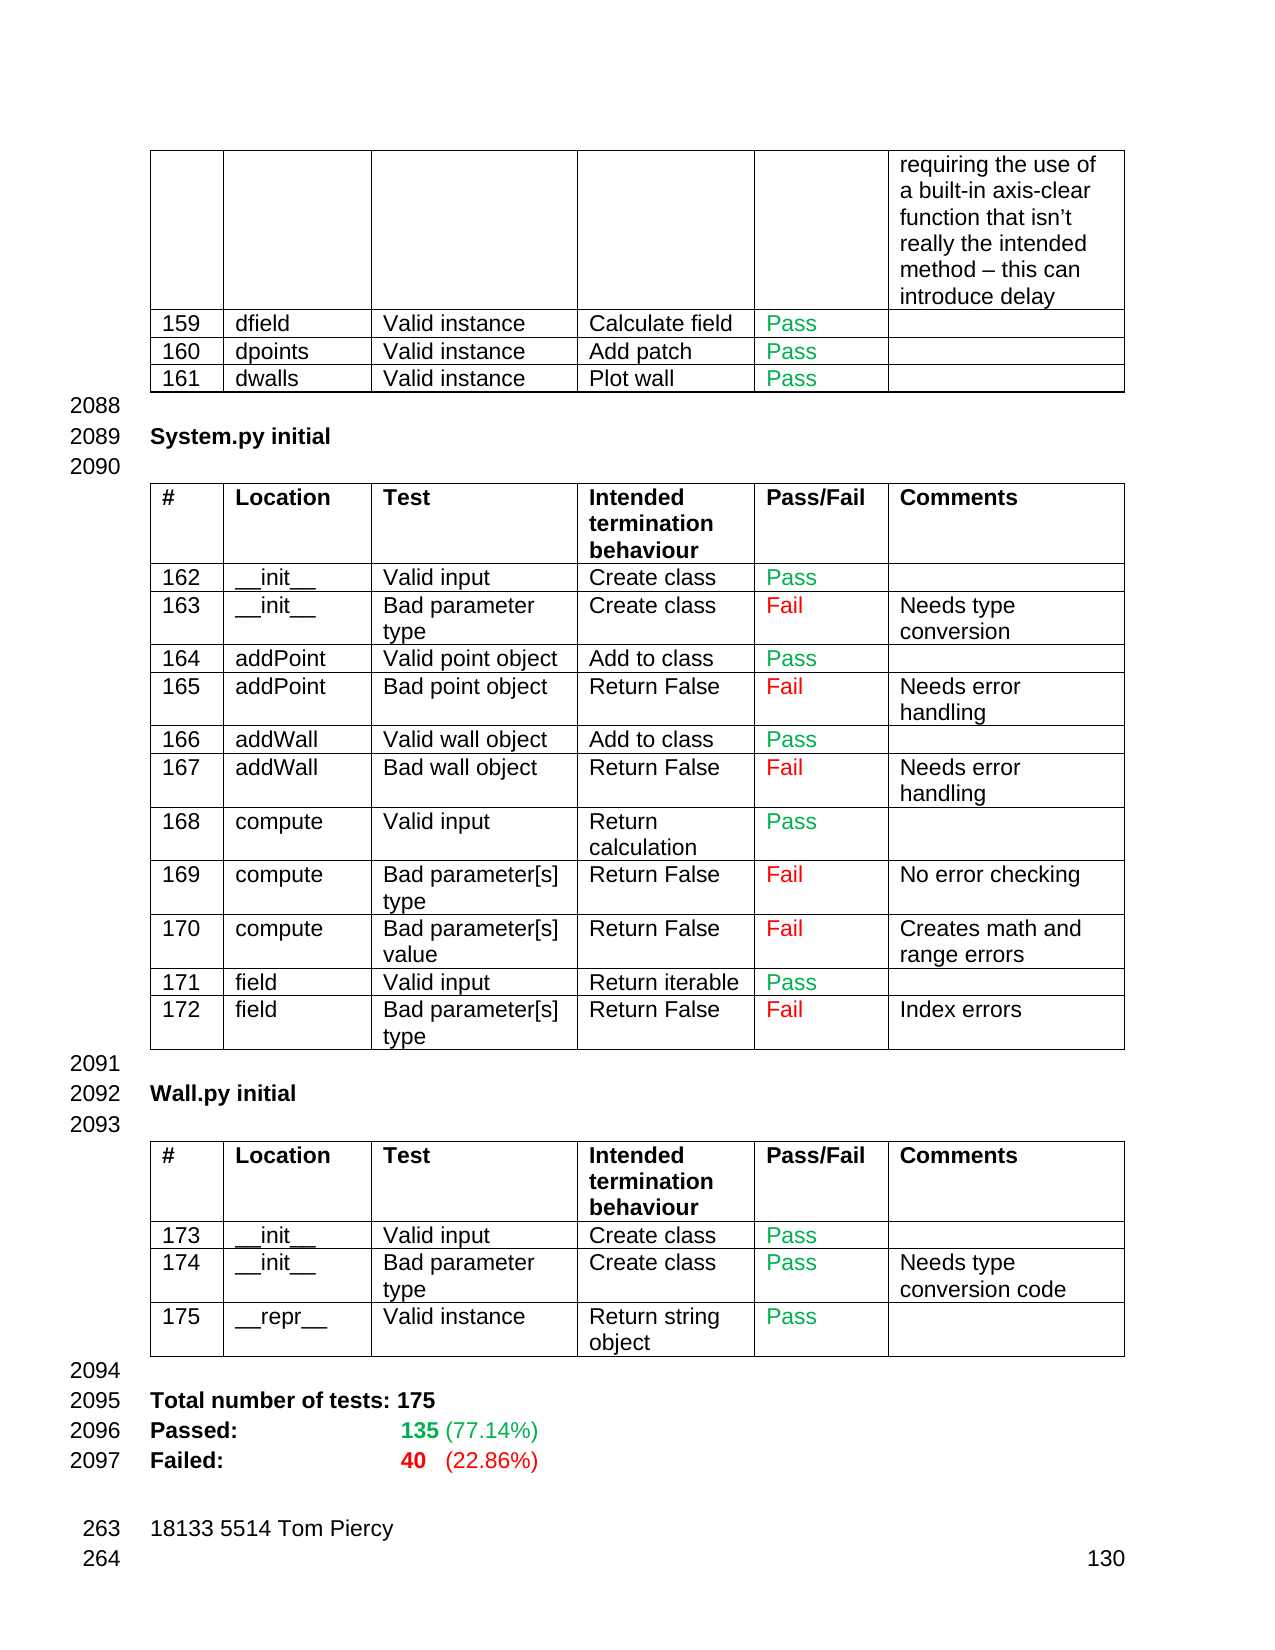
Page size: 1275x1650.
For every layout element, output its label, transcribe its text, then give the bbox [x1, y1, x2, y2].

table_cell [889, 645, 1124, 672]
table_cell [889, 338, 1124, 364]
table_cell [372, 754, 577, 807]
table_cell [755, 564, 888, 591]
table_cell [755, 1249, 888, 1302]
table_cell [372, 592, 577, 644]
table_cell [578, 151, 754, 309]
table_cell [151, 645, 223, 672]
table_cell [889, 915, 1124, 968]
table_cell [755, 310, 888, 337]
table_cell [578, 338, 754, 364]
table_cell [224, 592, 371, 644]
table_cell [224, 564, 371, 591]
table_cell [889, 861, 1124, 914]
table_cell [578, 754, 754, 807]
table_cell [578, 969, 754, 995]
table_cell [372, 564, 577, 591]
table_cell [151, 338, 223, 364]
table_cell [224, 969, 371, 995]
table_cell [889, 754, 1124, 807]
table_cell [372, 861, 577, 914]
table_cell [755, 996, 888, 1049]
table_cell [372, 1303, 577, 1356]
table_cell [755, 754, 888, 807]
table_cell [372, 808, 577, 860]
text System.py initial [150, 423, 1125, 449]
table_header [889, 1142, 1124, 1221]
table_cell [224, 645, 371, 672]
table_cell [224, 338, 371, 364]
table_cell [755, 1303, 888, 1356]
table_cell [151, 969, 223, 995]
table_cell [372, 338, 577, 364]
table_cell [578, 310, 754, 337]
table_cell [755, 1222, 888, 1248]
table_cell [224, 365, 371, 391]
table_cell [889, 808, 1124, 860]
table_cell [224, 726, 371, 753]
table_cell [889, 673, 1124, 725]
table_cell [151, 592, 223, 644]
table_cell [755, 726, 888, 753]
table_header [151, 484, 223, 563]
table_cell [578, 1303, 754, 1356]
text Failed: 40 (22.86%) [150, 1447, 1125, 1474]
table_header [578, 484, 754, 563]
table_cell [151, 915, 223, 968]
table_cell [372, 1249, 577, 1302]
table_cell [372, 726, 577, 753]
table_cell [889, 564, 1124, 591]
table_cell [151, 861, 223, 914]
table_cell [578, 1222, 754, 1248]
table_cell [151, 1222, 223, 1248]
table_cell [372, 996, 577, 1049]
text Total number of tests: 175 [150, 1387, 1125, 1413]
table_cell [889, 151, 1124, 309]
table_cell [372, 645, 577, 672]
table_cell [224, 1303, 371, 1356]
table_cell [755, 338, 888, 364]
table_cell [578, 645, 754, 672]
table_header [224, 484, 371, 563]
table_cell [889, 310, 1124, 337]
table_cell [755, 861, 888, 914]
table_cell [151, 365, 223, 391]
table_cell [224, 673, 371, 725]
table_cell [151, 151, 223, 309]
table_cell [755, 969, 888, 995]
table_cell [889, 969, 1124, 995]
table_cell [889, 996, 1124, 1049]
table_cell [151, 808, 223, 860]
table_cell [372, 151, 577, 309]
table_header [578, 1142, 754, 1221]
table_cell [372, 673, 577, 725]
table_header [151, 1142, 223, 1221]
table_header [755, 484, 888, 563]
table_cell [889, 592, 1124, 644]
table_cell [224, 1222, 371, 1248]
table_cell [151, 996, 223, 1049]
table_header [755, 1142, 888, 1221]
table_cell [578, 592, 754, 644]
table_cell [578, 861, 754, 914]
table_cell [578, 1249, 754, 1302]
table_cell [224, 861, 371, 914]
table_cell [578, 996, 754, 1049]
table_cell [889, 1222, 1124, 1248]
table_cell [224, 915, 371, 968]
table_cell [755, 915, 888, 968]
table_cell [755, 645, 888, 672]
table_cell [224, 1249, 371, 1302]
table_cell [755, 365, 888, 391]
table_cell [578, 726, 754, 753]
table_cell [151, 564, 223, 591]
text Wall.py initial [150, 1080, 1125, 1107]
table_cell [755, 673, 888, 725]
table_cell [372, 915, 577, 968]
text Passed: 135 (77.14%) [150, 1417, 1125, 1443]
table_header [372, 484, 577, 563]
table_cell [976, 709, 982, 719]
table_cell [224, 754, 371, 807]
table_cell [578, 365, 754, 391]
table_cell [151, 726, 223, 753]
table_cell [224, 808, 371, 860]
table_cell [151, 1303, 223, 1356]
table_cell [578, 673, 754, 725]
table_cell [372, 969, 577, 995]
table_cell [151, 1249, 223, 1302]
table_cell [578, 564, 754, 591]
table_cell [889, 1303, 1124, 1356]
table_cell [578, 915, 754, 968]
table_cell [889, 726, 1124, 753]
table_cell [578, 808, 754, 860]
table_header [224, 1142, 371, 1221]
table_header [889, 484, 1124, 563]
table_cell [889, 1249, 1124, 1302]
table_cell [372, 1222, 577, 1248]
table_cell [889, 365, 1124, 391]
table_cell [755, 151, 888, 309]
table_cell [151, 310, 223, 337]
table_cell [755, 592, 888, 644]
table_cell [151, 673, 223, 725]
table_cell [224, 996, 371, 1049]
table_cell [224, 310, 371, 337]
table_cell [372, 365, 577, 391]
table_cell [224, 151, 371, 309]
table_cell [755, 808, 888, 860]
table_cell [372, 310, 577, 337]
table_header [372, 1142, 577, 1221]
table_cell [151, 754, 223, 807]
